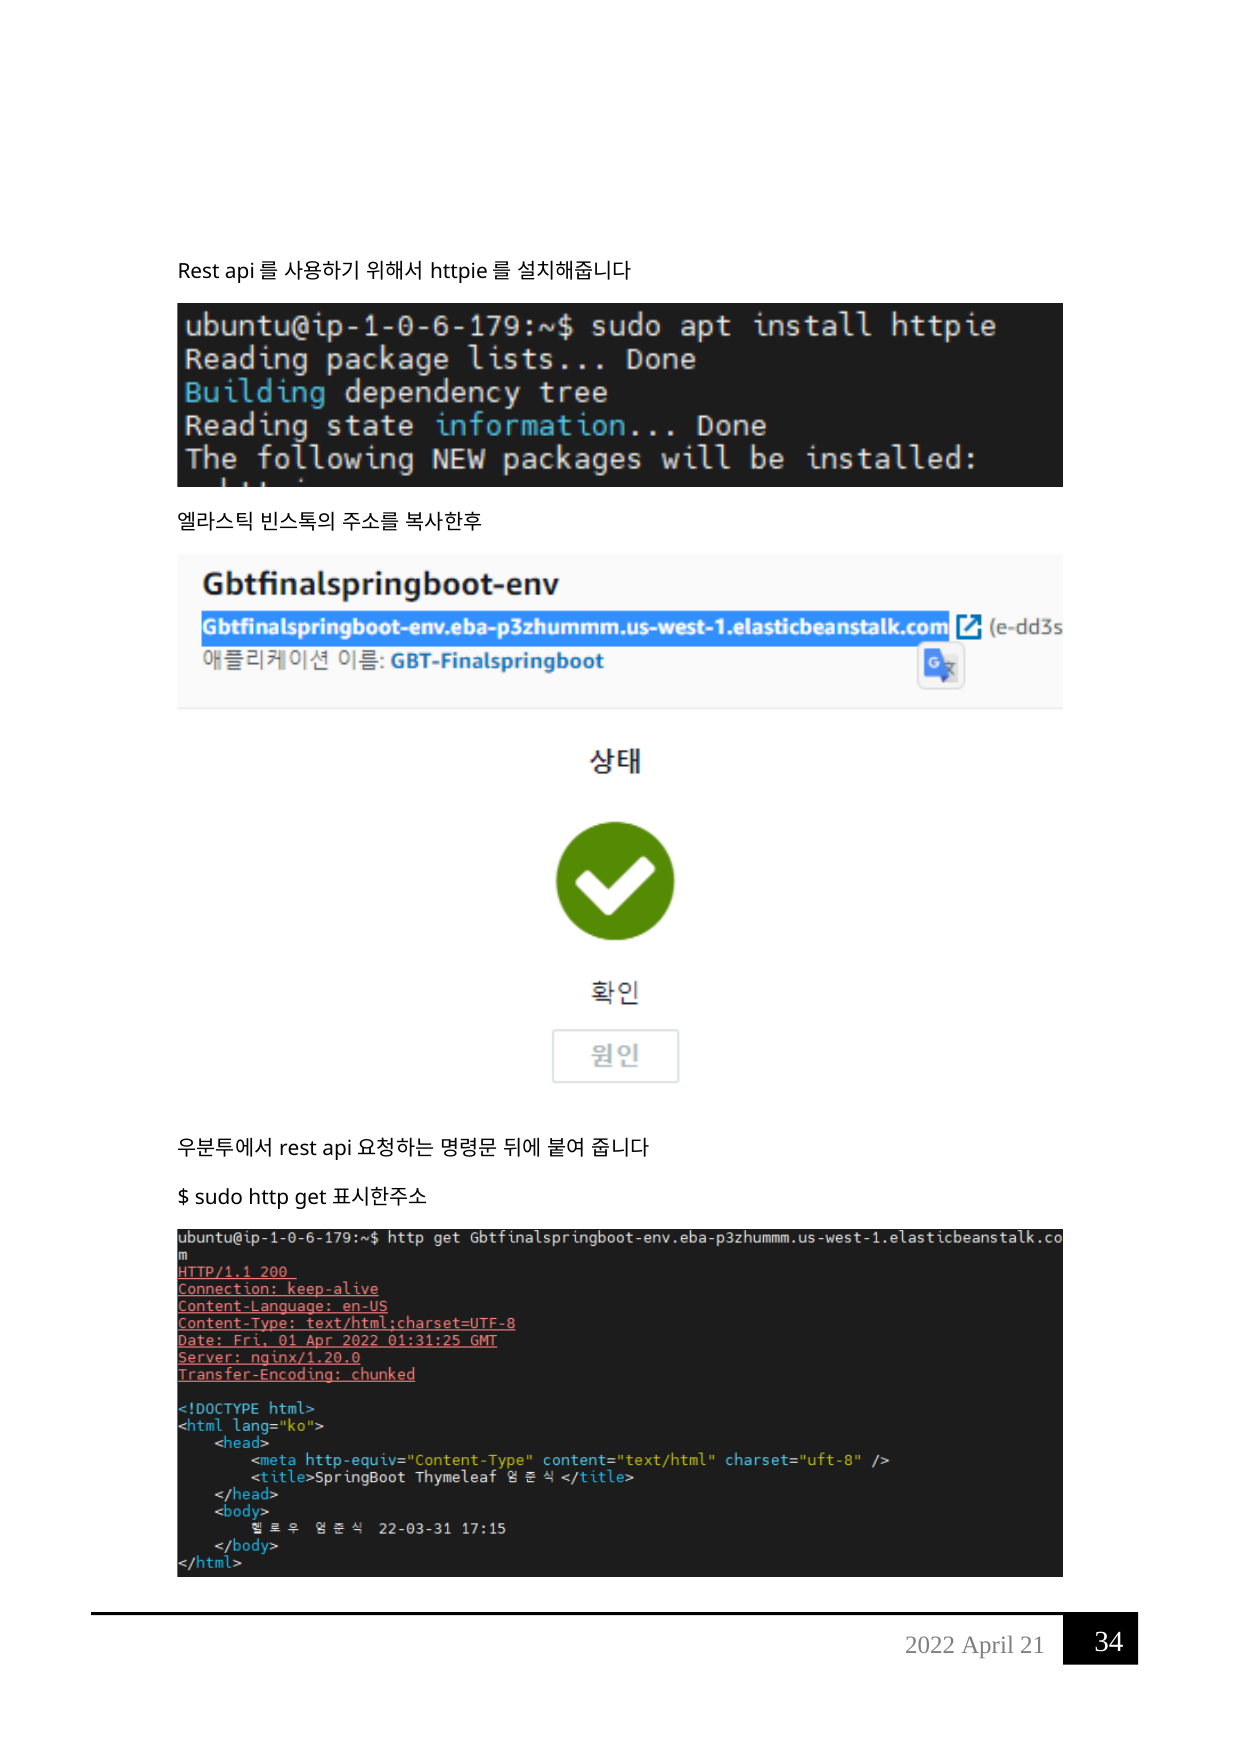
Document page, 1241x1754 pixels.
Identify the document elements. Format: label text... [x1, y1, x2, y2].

picture [177, 554, 1063, 1112]
picture [177, 1229, 1063, 1577]
text 엘라스틱 빈스톡의 주소를 복사한후 [177, 505, 1063, 536]
text 우분투에서 rest api 요청하는 명령문 뒤에 붙여 줍니다 [177, 1131, 1063, 1161]
text Rest api를 사용하기 위해서 httpie를 설치해줍니다 [177, 254, 1063, 284]
text $ sudo http get 표시한주소 [177, 1180, 1063, 1210]
picture [177, 303, 1063, 487]
